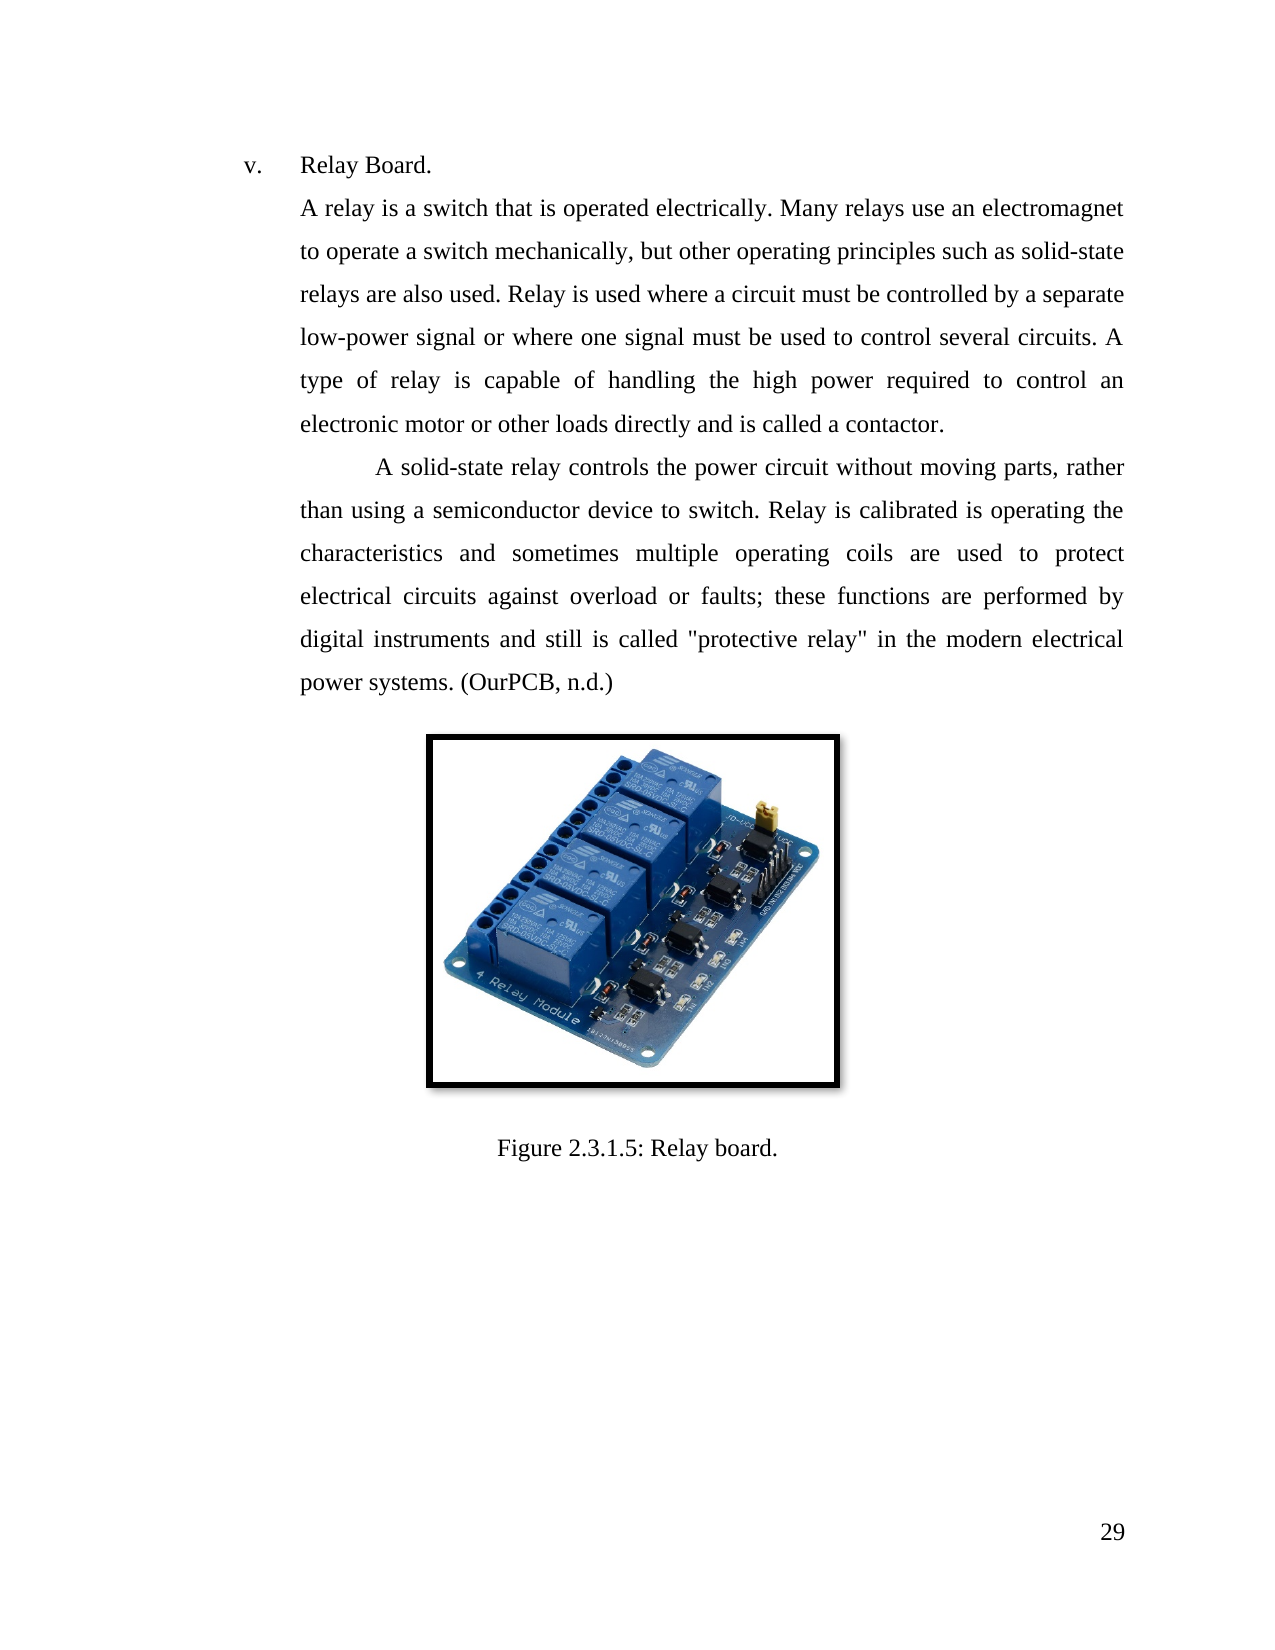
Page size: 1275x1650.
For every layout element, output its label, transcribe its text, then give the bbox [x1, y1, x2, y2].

list A solid-state relay controls the power circuit without moving parts, rather than using a semiconductor device to switch. Relay is calibrated is operating the characteristics and sometimes multiple operating coils are used to protect electrical circuits against overload or faults; these functions are performed by digital instruments and still is called "protective relay" in the modern electrical power systems. [300, 452, 1125, 696]
list A relay is a switch that is operated electrically. Many relays use an electromagnet to operate a switch mechanically, but other operating principles such as solid-state relays are also used. Relay is used where a circuit must be controlled by a separate low-power signal or where one signal must be used to control several circuits. A type of relay is capable of handling the high power required to control an electronic motor or other loads directly and is called a contactor. [300, 193, 1125, 437]
picture [433, 740, 834, 1082]
list Relay Board. [262, 150, 1125, 179]
text Figure 2.3.1.5: Relay board. [150, 1133, 1125, 1162]
